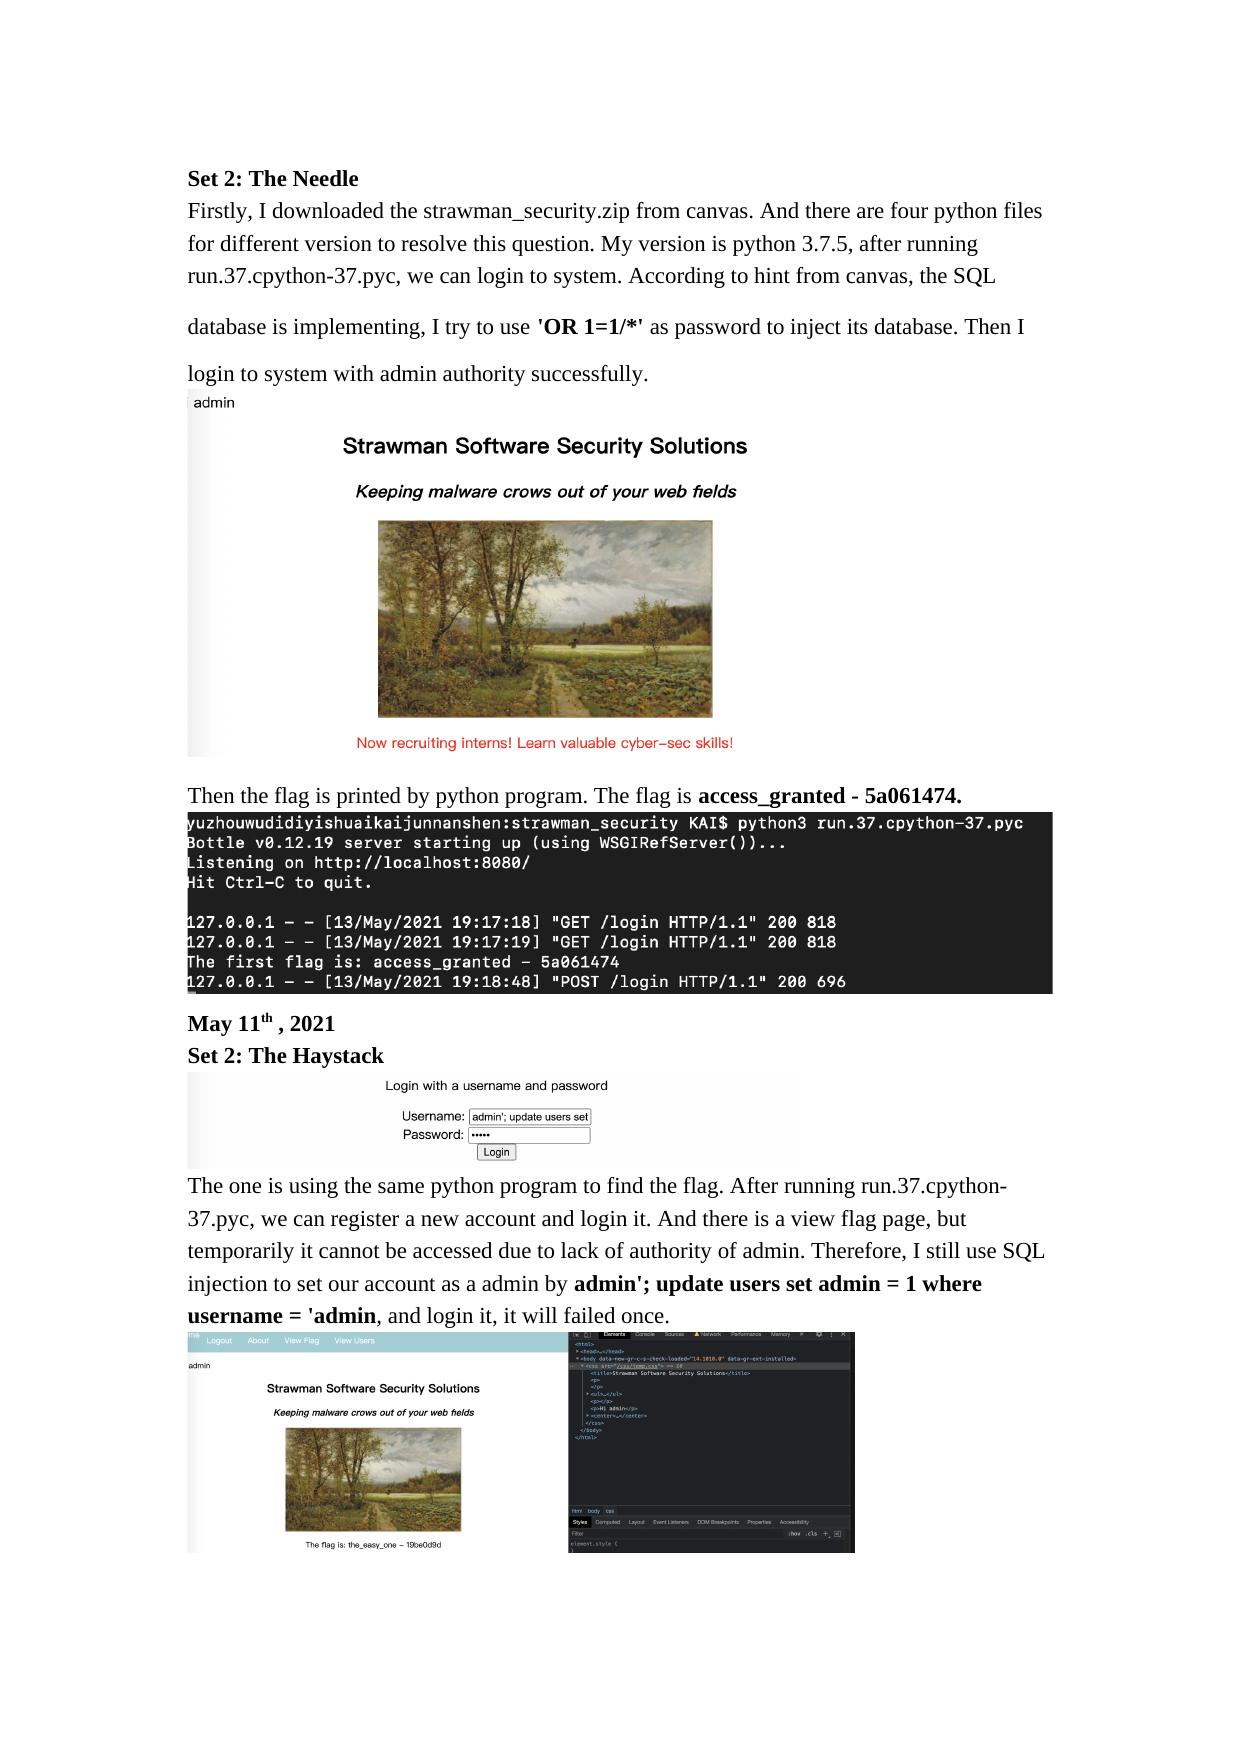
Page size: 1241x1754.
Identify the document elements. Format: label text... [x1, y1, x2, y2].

text Set 2: The Needle [187, 162, 1053, 194]
text The one is using the same python program to find the flag. After running run.37.cpython-37.pyc, we can register a new account and login it. And there is a view flag page, but temporarily it cannot be accessed due to lack of authority of admin. Therefore, I still use SQL injection to set our account as a admin by admin'; update users set admin = 1 where username = 'admin, and login it, it will failed once. [187, 1169, 1053, 1332]
text May 11th , 2021 [187, 1007, 1053, 1039]
text Then the flag is printed by python program. The flag is access_granted - 5a061474. [187, 779, 1053, 812]
picture [187, 812, 1053, 994]
picture [187, 389, 913, 757]
text Firstly, I downloaded the strawman_security.zip from canvas. And there are four python files for different version to resolve this question. My version is python 3.7.5, after running run.37.cpython-37.pyc, we can login to system. According to hint from canvas, the SQL database is implementing, I try to use 'OR 1=1/*' as password to inject its database. Then I login to system with admin authority successfully. [187, 194, 1053, 389]
picture [187, 1332, 855, 1553]
picture [187, 1072, 802, 1169]
text Set 2: The Haystack [187, 1039, 1053, 1072]
